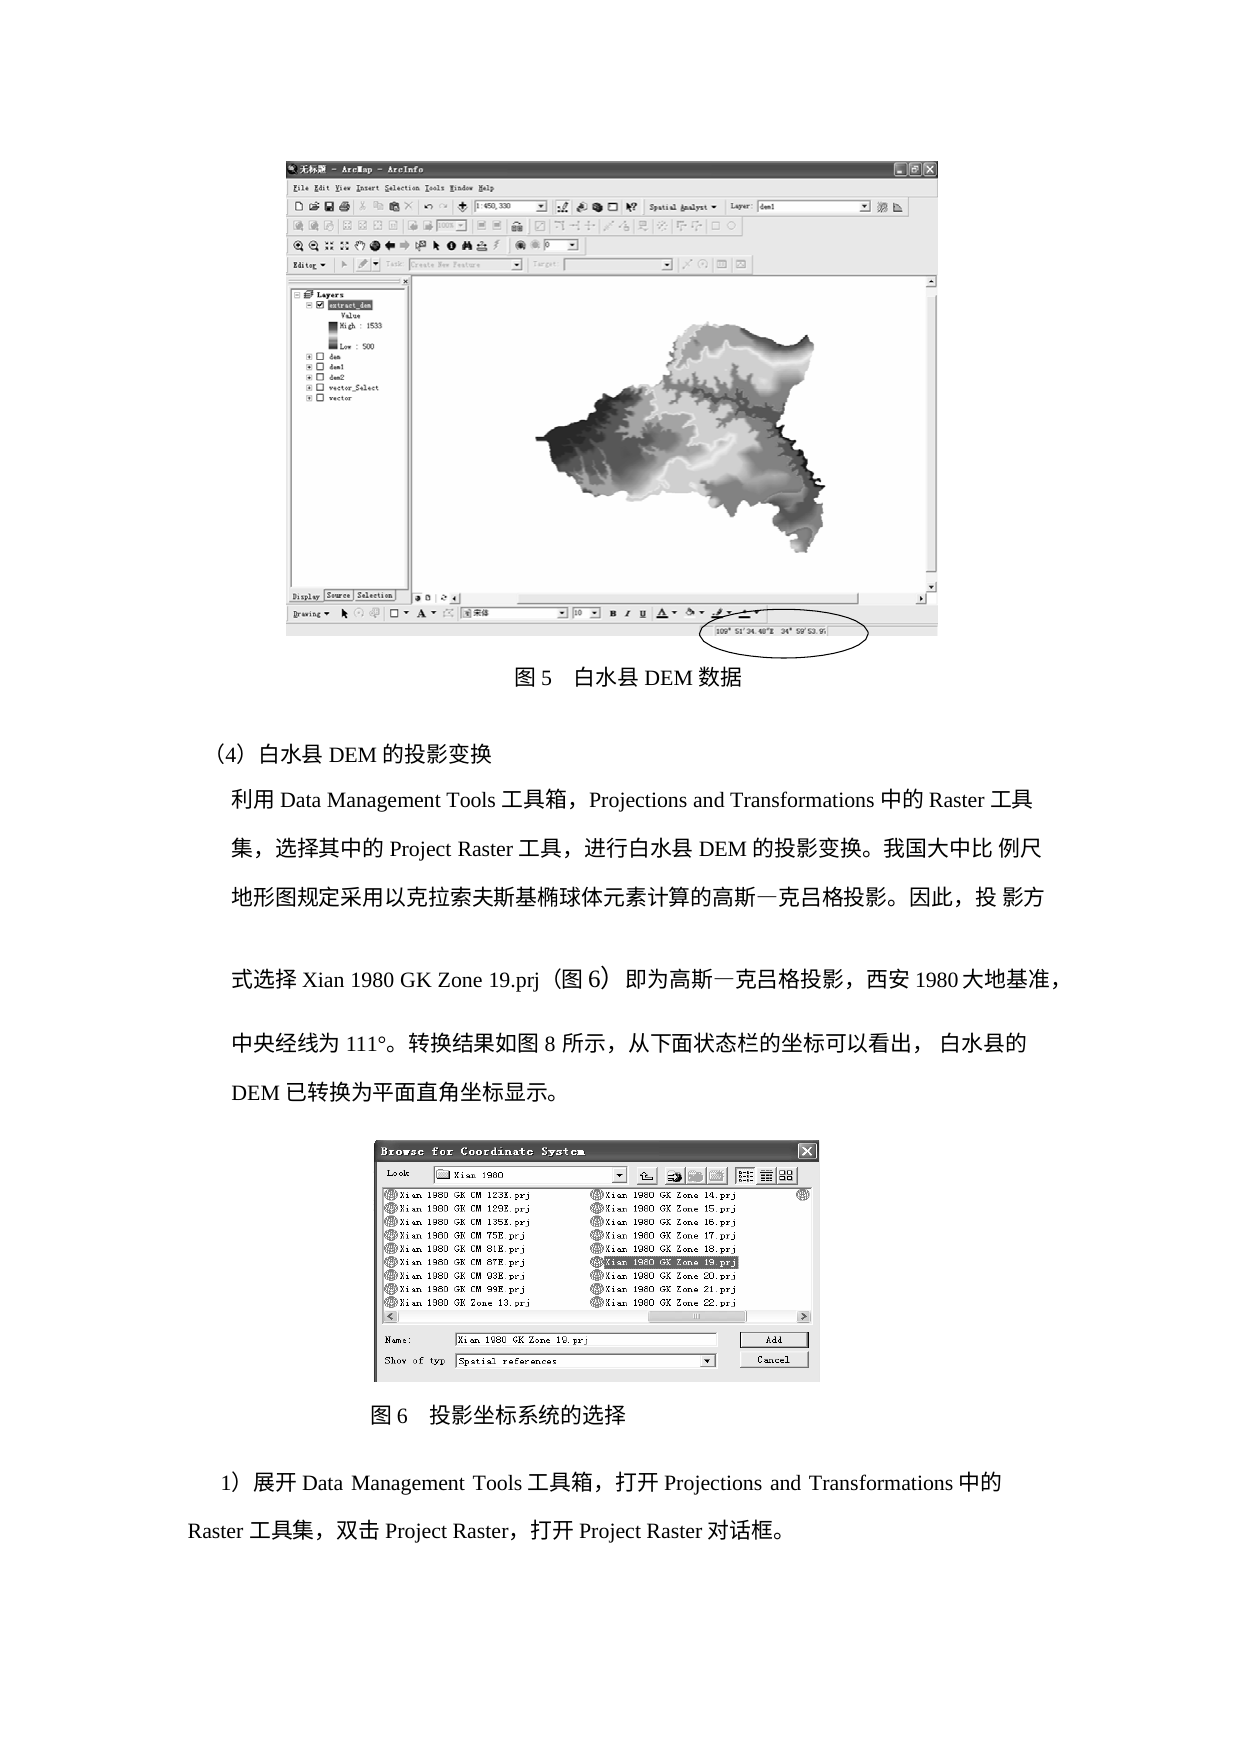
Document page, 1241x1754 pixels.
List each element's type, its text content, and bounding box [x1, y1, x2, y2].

text （4）白水县 DEM 的投影变换 [203, 737, 1053, 769]
table_cell 图 5 白水县 DEM 数据 [176, 658, 1064, 692]
table_header [153, 1141, 1040, 1394]
table_header [176, 162, 1064, 658]
table_cell 图 6 投影坐标系统的选择 [153, 1394, 1040, 1430]
text Raster 工具集，双击 Project Raster，打开 Project Raster 对话框。 [187, 1512, 1053, 1545]
text 利用 Data Management Tools 工具箱，Projections and Transformations 中的 Raster 工具集，选择其中的 Project Raster 工具，进行白水县 DEM 的投影变换。我国大中比 例尺地形图规定采用以克拉索夫斯基椭球体元素计算的高斯—克吕格投影。因此，投 影方式选择 Xian 1980 GK Zone 19.prj（图6）即为高斯—克吕格投影，西安 1980大地基准，中央经线为 111°。转换结果如图 8 所示，从下面状态栏的坐标可以看出， 白水县的 DEM 已转换为平面直角坐标显示。 [187, 782, 1053, 1107]
picture [373, 1140, 820, 1382]
